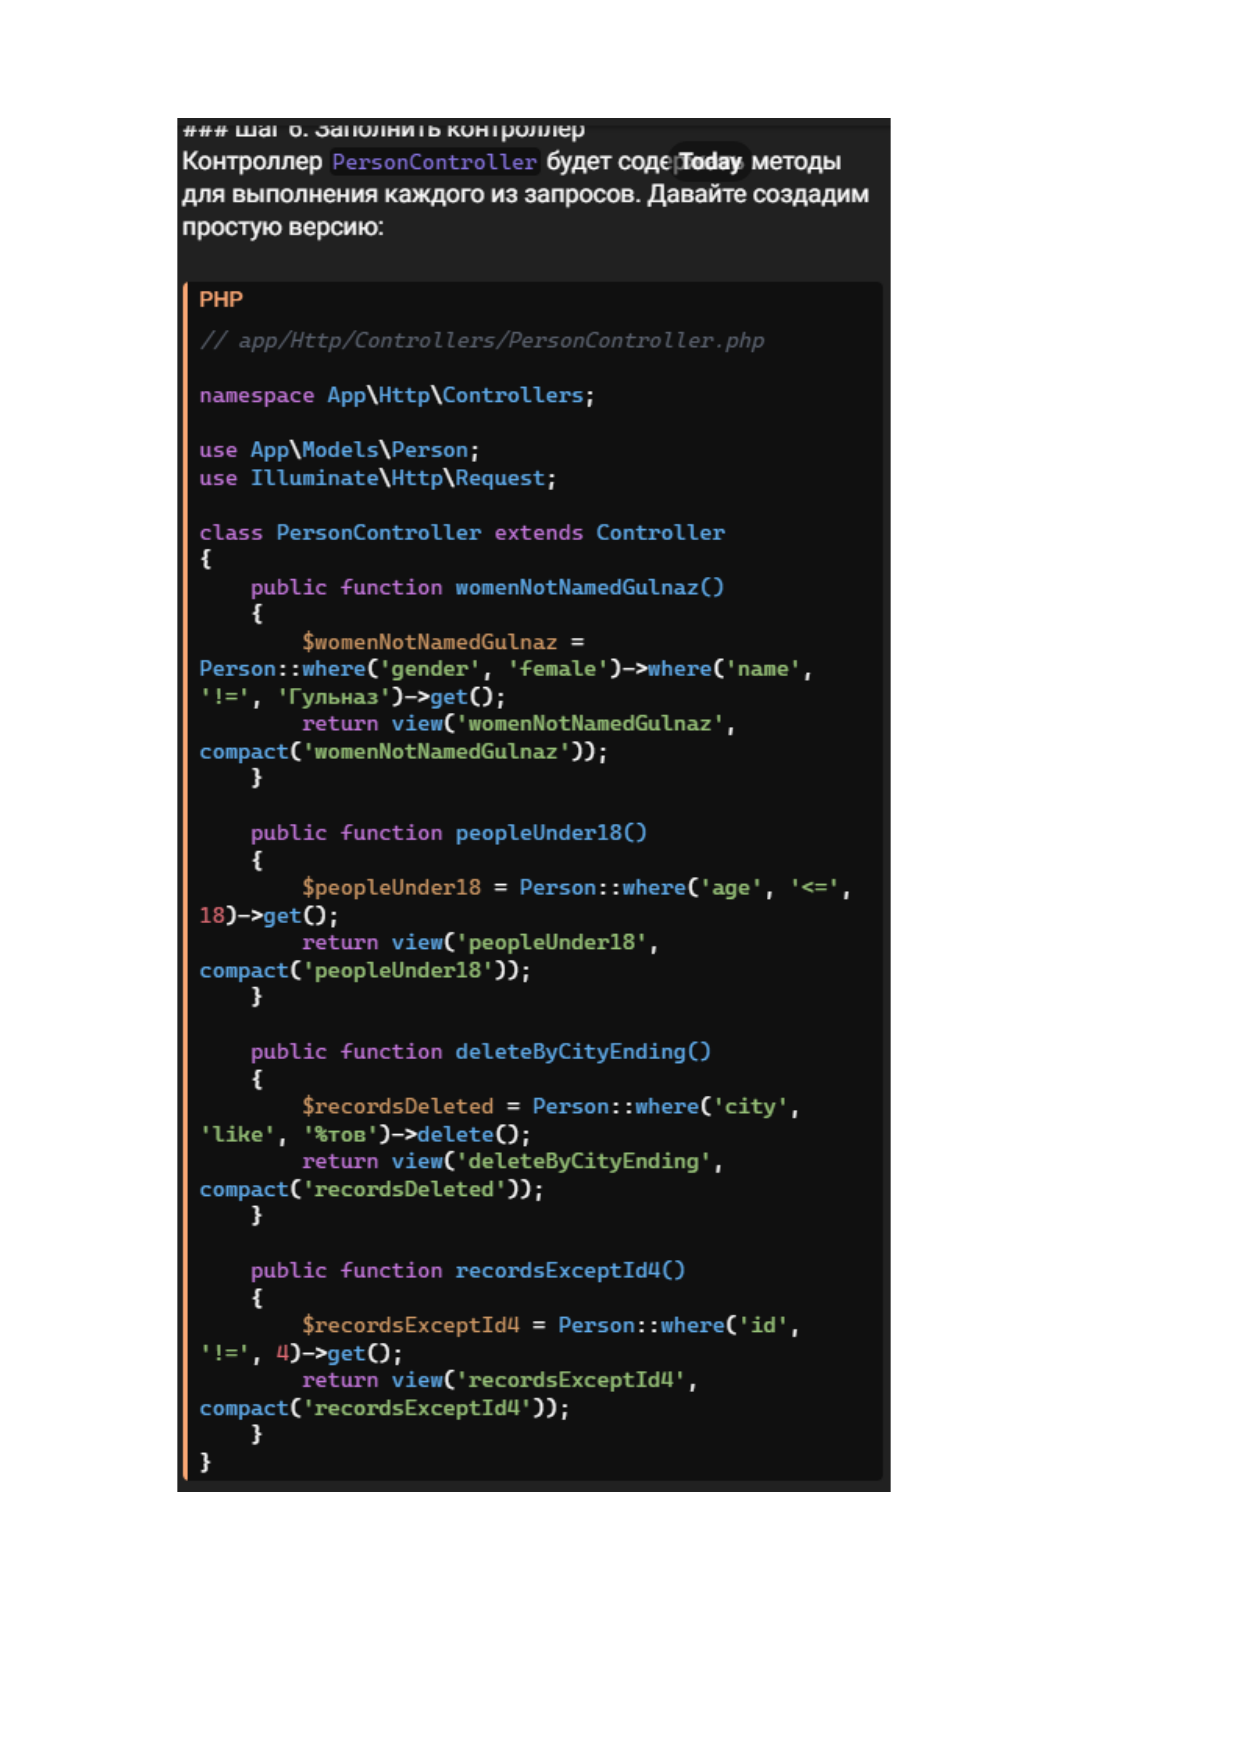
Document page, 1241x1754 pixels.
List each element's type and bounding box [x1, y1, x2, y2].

picture [177, 118, 891, 1492]
